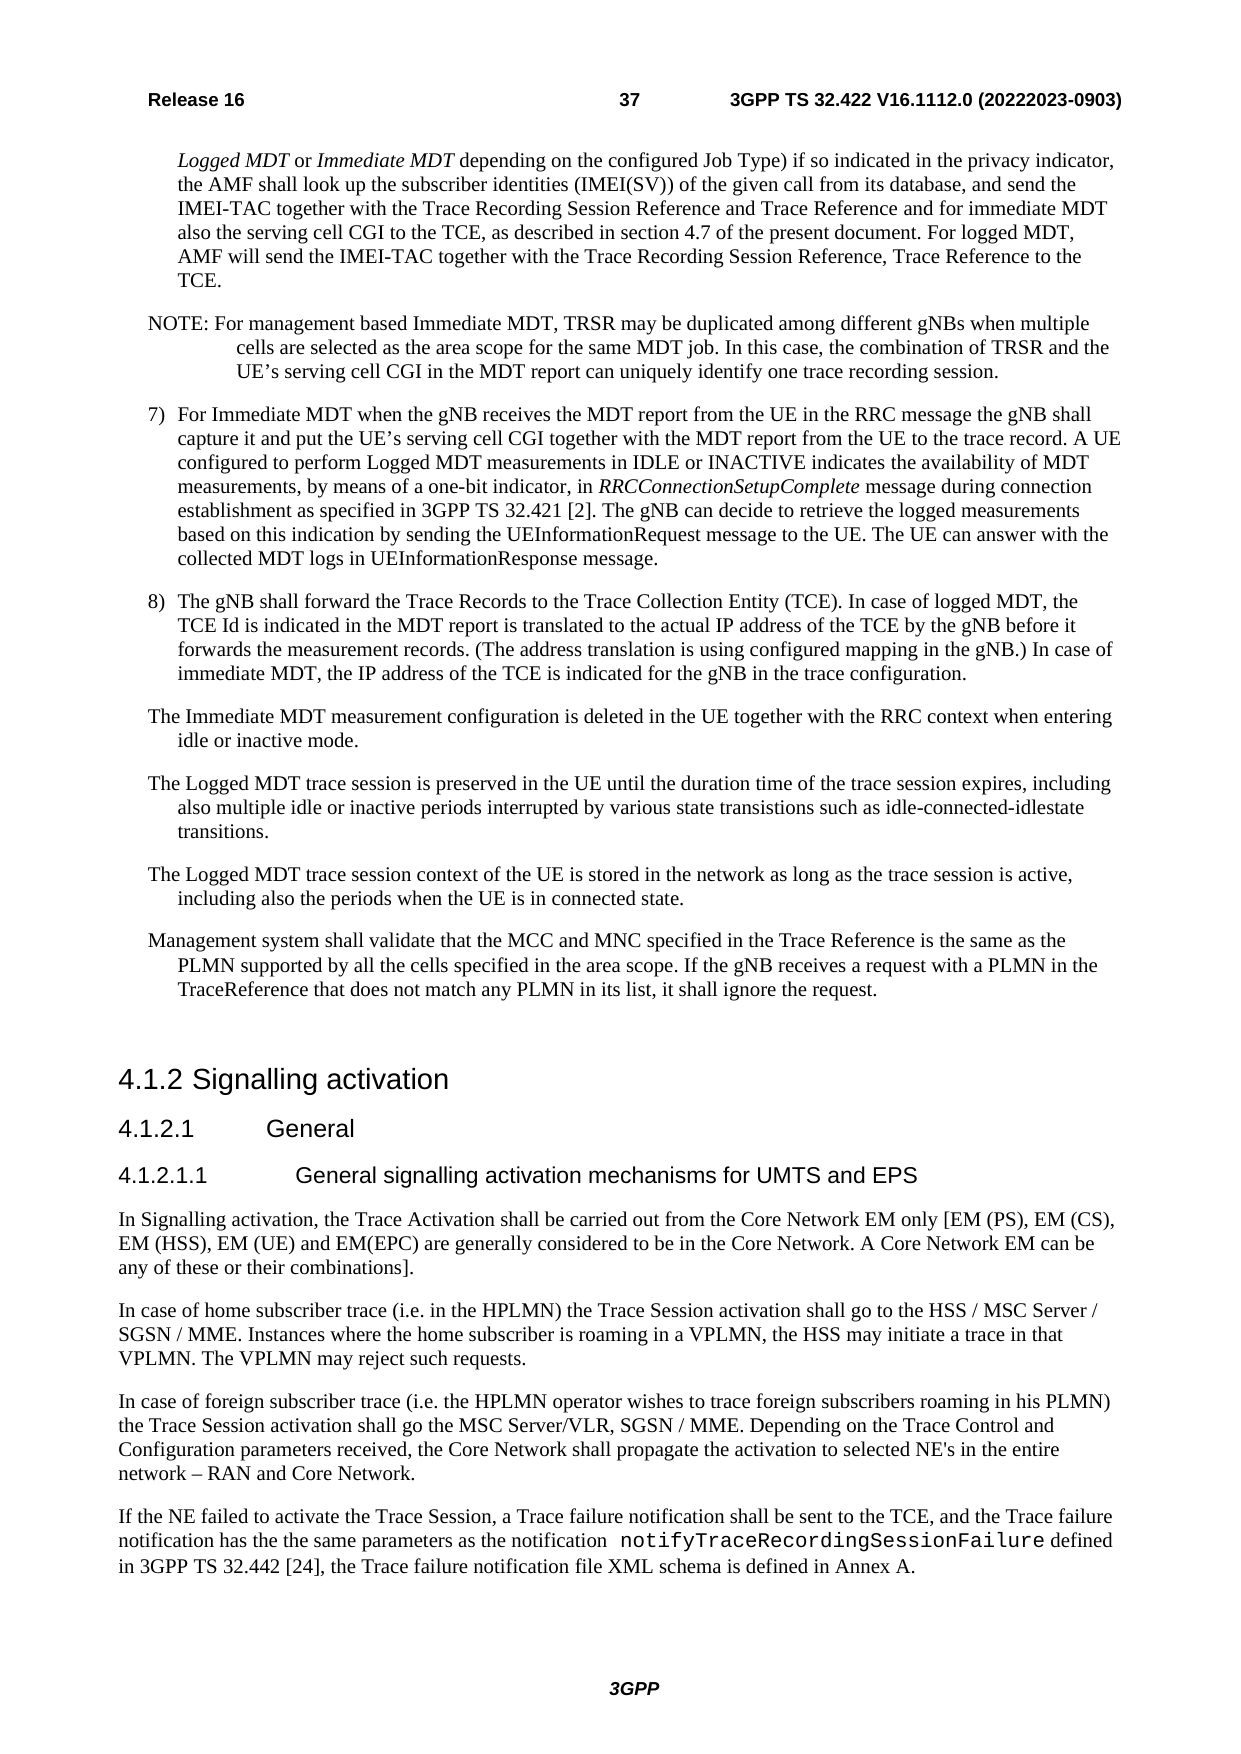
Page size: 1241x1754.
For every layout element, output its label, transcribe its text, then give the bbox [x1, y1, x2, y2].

subtitle 4.1.2.1 General [118, 1114, 1122, 1143]
text The Logged MDT trace session context of the UE is stored in the network as long as the trace session is active, including also the periods when the UE is in connected state. [148, 862, 1122, 910]
text NOTE: For management based Immediate MDT, TRSR may be duplicated among different gNBs when multiple cells are selected as the area scope for the same MDT job. In this case, the combination of TRSR and the UE’s serving cell CGI in the MDT report can uniquely identify one trace recording session. [148, 311, 1122, 383]
text Management system shall validate that the MCC and MNC specified in the Trace Reference is the same as the PLMN supported by all the cells specified in the area scope. If the gNB receives a request with a PLMN in the TraceReference that does not match any PLMN in its list, it shall ignore the request. [148, 928, 1122, 1001]
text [148, 147, 1122, 292]
text The Logged MDT trace session is preserved in the UE until the duration time of the trace session expires, including also multiple idle or inactive periods interrupted by various state transistions such as idle-connected-idlestate transitions. [148, 771, 1122, 843]
subtitle 4.1.2.1.1 General signalling activation mechanisms for UMTS and EPS [118, 1162, 1122, 1188]
subtitle 4.1.2 Signalling activation [118, 1062, 1122, 1096]
text In case of home subscriber trace (i.e. in the HPLMN) the Trace Session activation shall go to the HSS / MSC Server / SGSN / MME. Instances where the home subscriber is roaming in a VPLMN, the HSS may initiate a trace in that VPLMN. The VPLMN may reject such requests. [118, 1298, 1122, 1370]
text In case of foreign subscriber trace (i.e. the HPLMN operator wishes to trace foreign subscribers roaming in his PLMN) the Trace Session activation shall go the MSC Server/VLR, SGSN / MME. Depending on the Trace Control and Configuration parameters received, the Core Network shall propagate the activation to selected NE's in the entire network – RAN and Core Network. [118, 1389, 1122, 1485]
text In Signalling activation, the Trace Activation shall be carried out from the Core Network EM only [EM (PS), EM (CS), EM (HSS), EM (UE) and EM(EPC) are generally considered to be in the Core Network. A Core Network EM can be any of these or their combinations]. [118, 1207, 1122, 1279]
text If the NE failed to activate the Trace Session, a Trace failure notification shall be sent to the TCE, and the Trace failure notification has the the same parameters as the notification notifyTraceRecordingSessionFailure defined in 3GPP TS 32.442 [24], the Trace failure notification file XML schema is defined in Annex A. [118, 1504, 1122, 1578]
text 7) For Immediate MDT when the gNB receives the MDT report from the UE in the RRC message the gNB shall capture it and put the UE’s serving cell CGI together with the MDT report from the UE to the trace record. A UE configured to perform Logged MDT measurements in IDLE or INACTIVE indicates the availability of MDT measurements, by means of a one-bit indicator, in RRCConnectionSetupComplete message during connection establishment as specified in 3GPP TS 32.421 [2]. The gNB can decide to retrieve the logged measurements based on this indication by sending the UEInformationRequest message to the UE. The UE can answer with the collected MDT logs in UEInformationResponse message. [148, 402, 1122, 570]
text 8) The gNB shall forward the Trace Records to the Trace Collection Entity (TCE). In case of logged MDT, the TCE Id is indicated in the MDT report is translated to the actual IP address of the TCE by the gNB before it forwards the measurement records. (The address translation is using configured mapping in the gNB.) In case of immediate MDT, the IP address of the TCE is indicated for the gNB in the trace configuration. [148, 589, 1122, 685]
text The Immediate MDT measurement configuration is deleted in the UE together with the RRC context when entering idle or inactive mode. [148, 704, 1122, 752]
